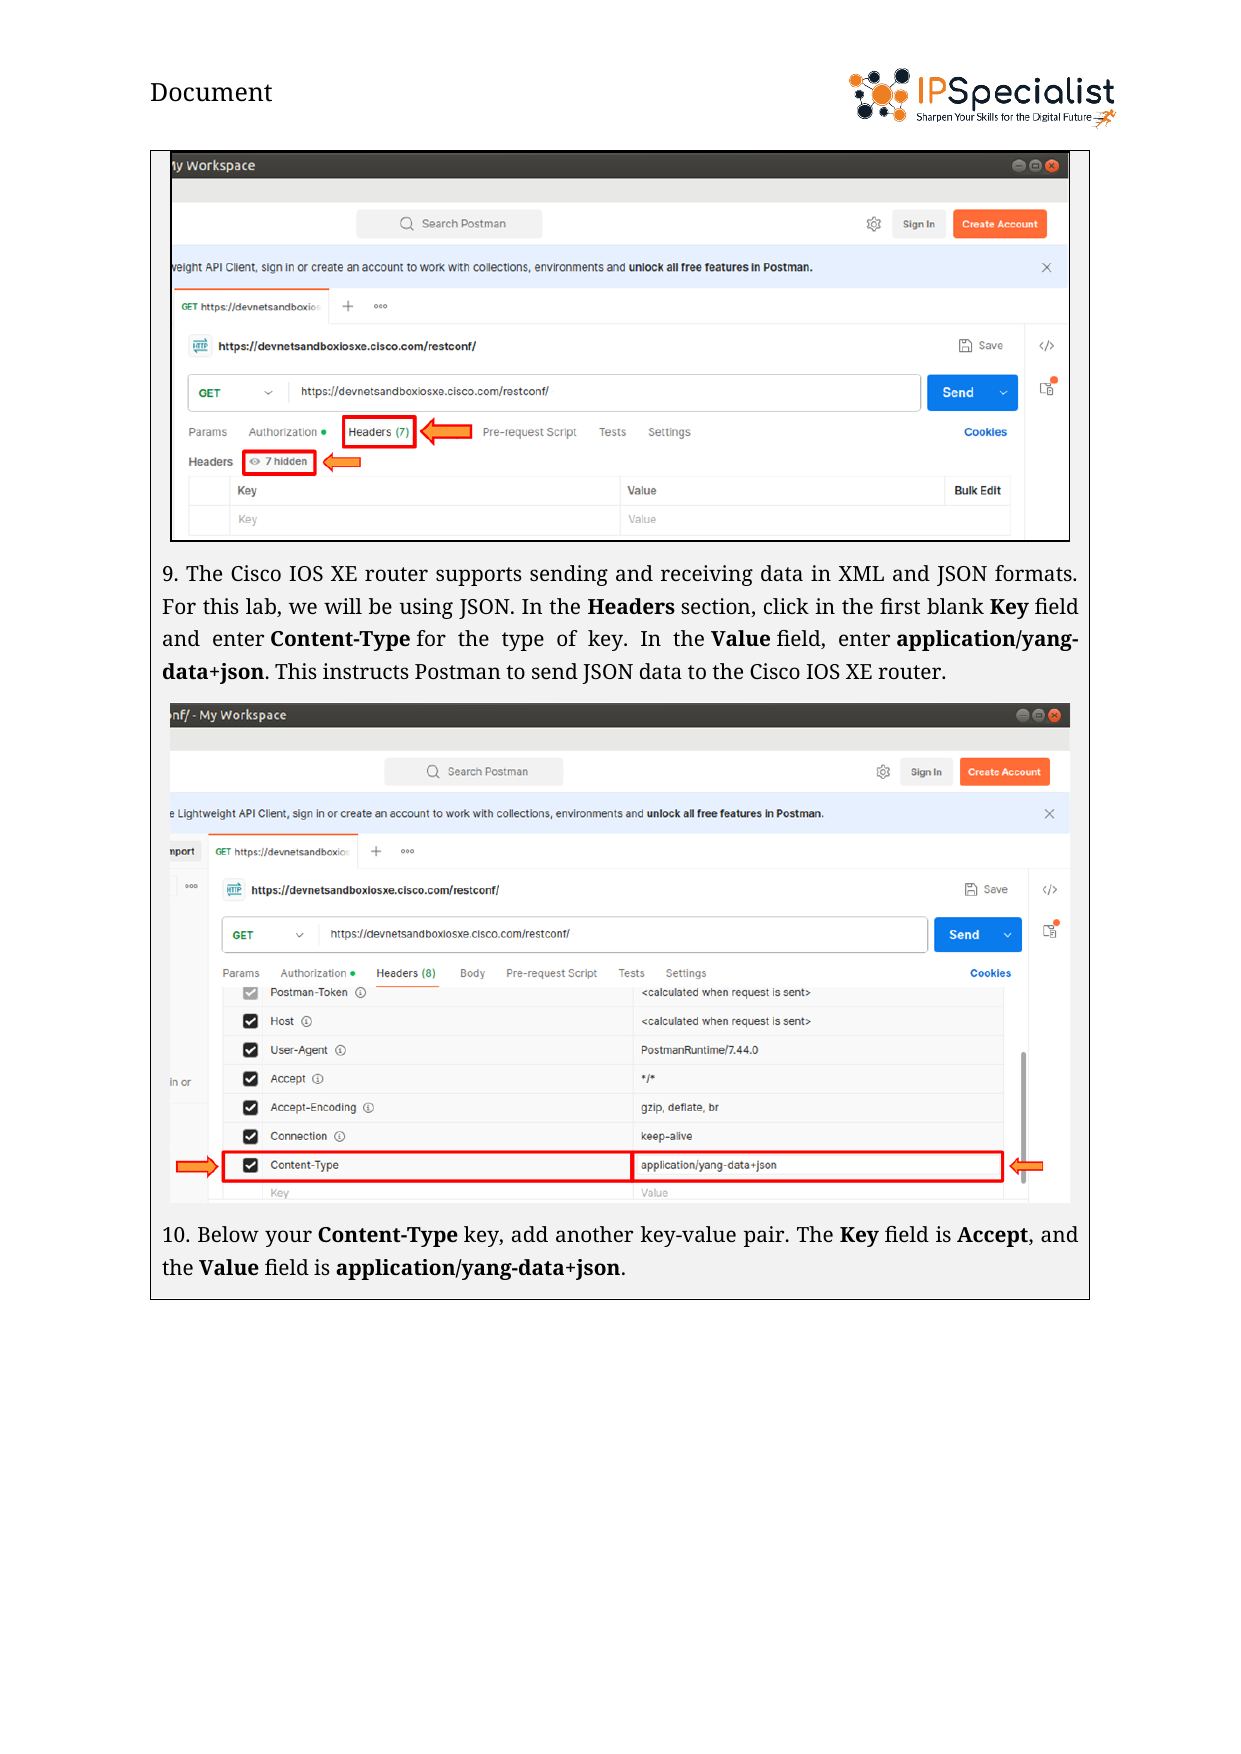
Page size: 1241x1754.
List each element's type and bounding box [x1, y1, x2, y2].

table_header [151, 151, 1089, 1298]
picture [843, 54, 1121, 136]
picture [172, 153, 1069, 540]
picture [170, 702, 1071, 1203]
